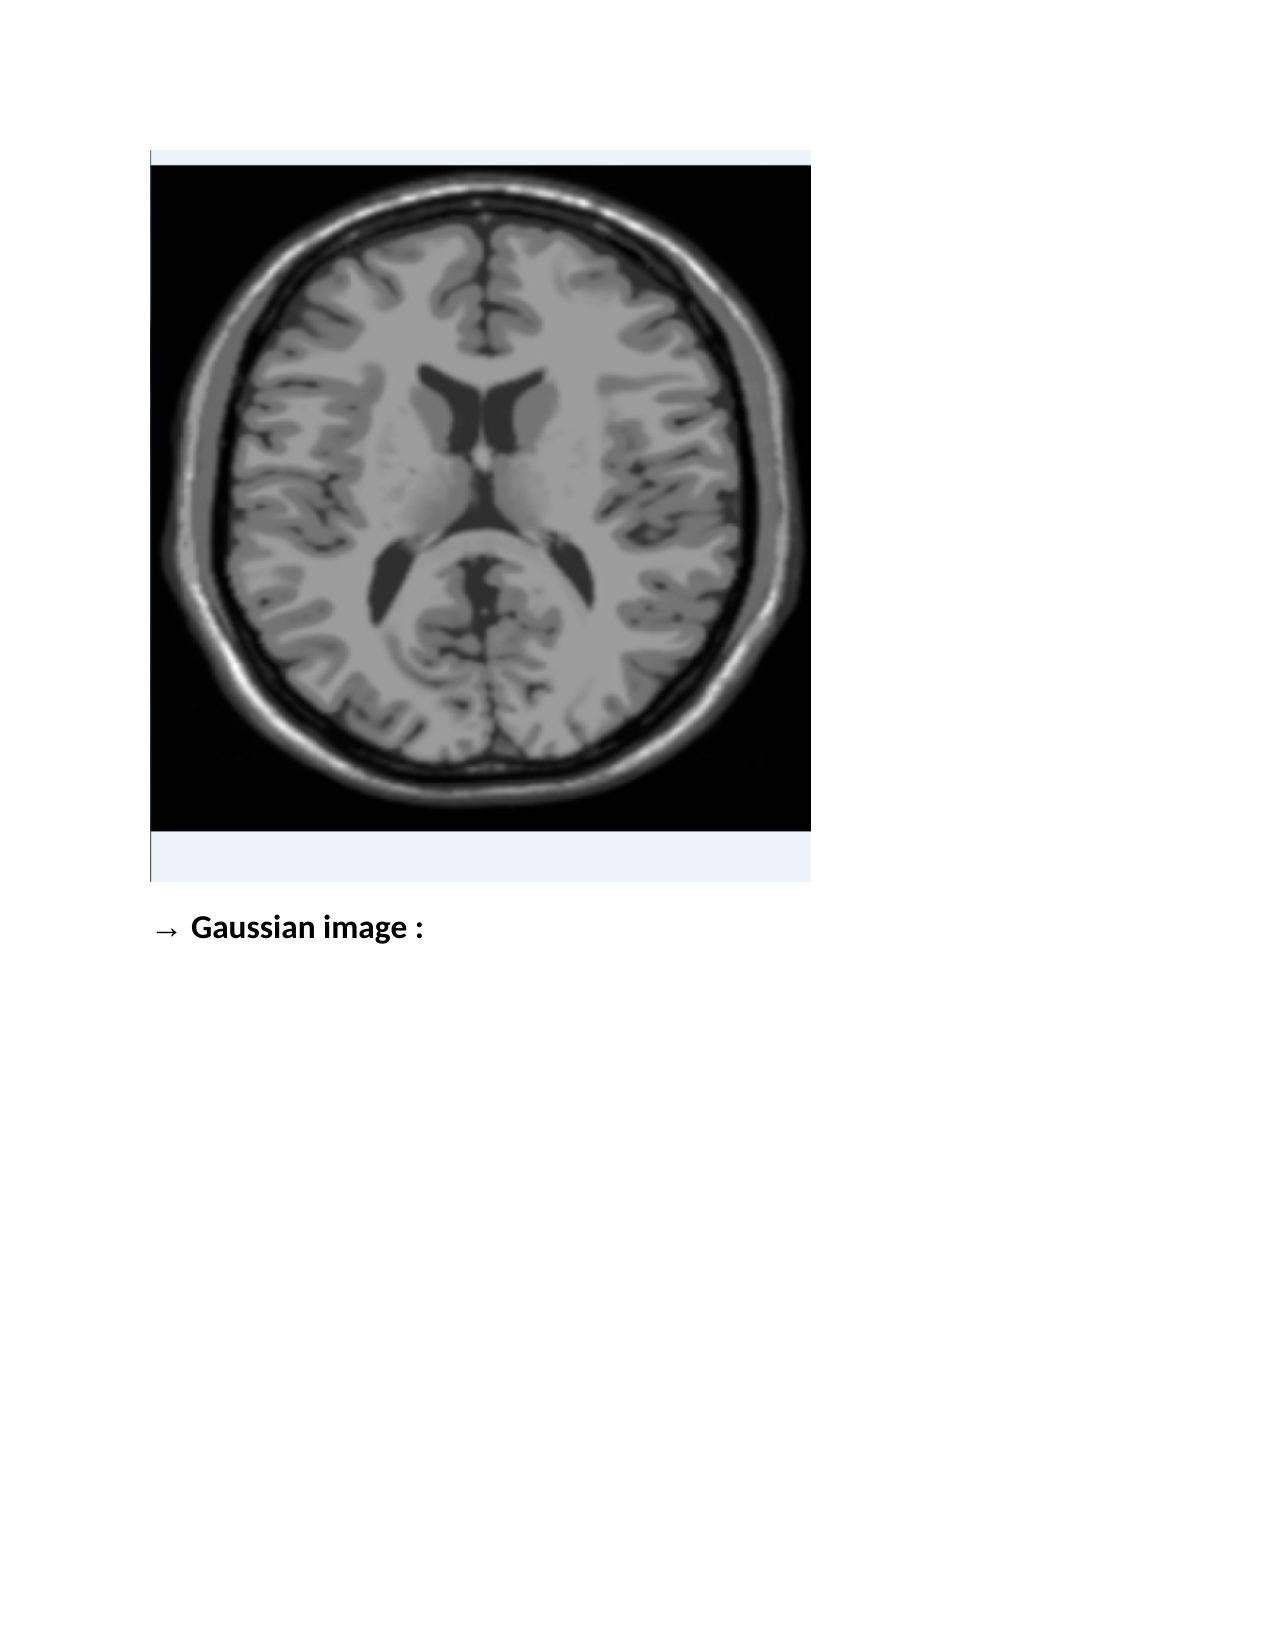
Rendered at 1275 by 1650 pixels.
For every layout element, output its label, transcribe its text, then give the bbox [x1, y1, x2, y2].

picture [150, 150, 811, 882]
text → Gaussian image : [150, 906, 1125, 947]
